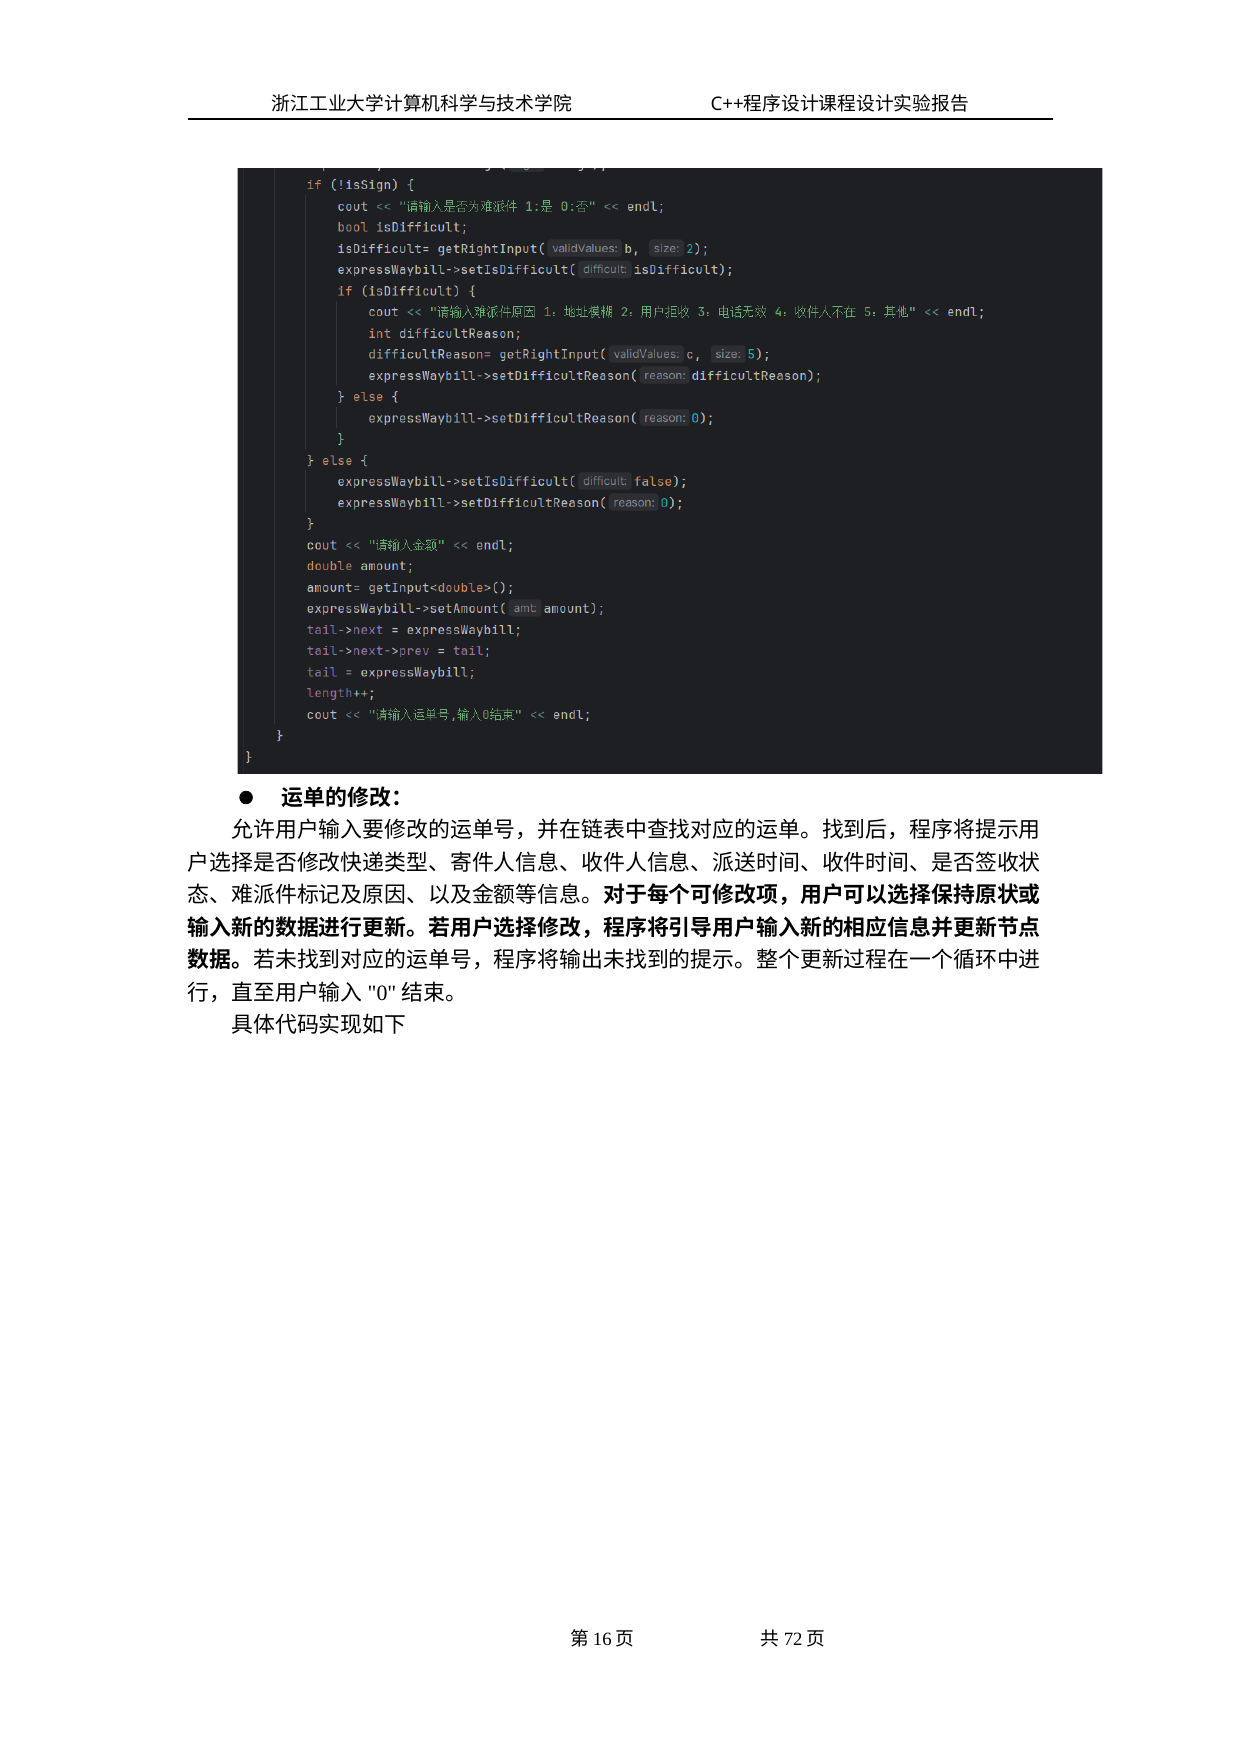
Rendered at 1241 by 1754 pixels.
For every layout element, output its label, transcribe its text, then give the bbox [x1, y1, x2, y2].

picture [237, 168, 1103, 774]
text 允许用户输入要修改的运单号，并在链表中查找对应的运单。找到后，程序将提示用户选择是否修改快递类型、寄件人信息、收件人信息、派送时间、收件时间、是否签收状态、难派件标记及原因、以及金额等信息。对于每个可修改项，用户可以选择保持原状或输入新的数据进行更新。若用户选择修改，程序将引导用户输入新的相应信息并更新节点数据。若未找到对应的运单号，程序将输出未找到的提示。整个更新过程在一个循环中进行，直至用户输入 "0" 结束。 [187, 812, 1053, 1007]
list 运单的修改： [238, 779, 1053, 812]
text 具体代码实现如下 [187, 1007, 1053, 1039]
